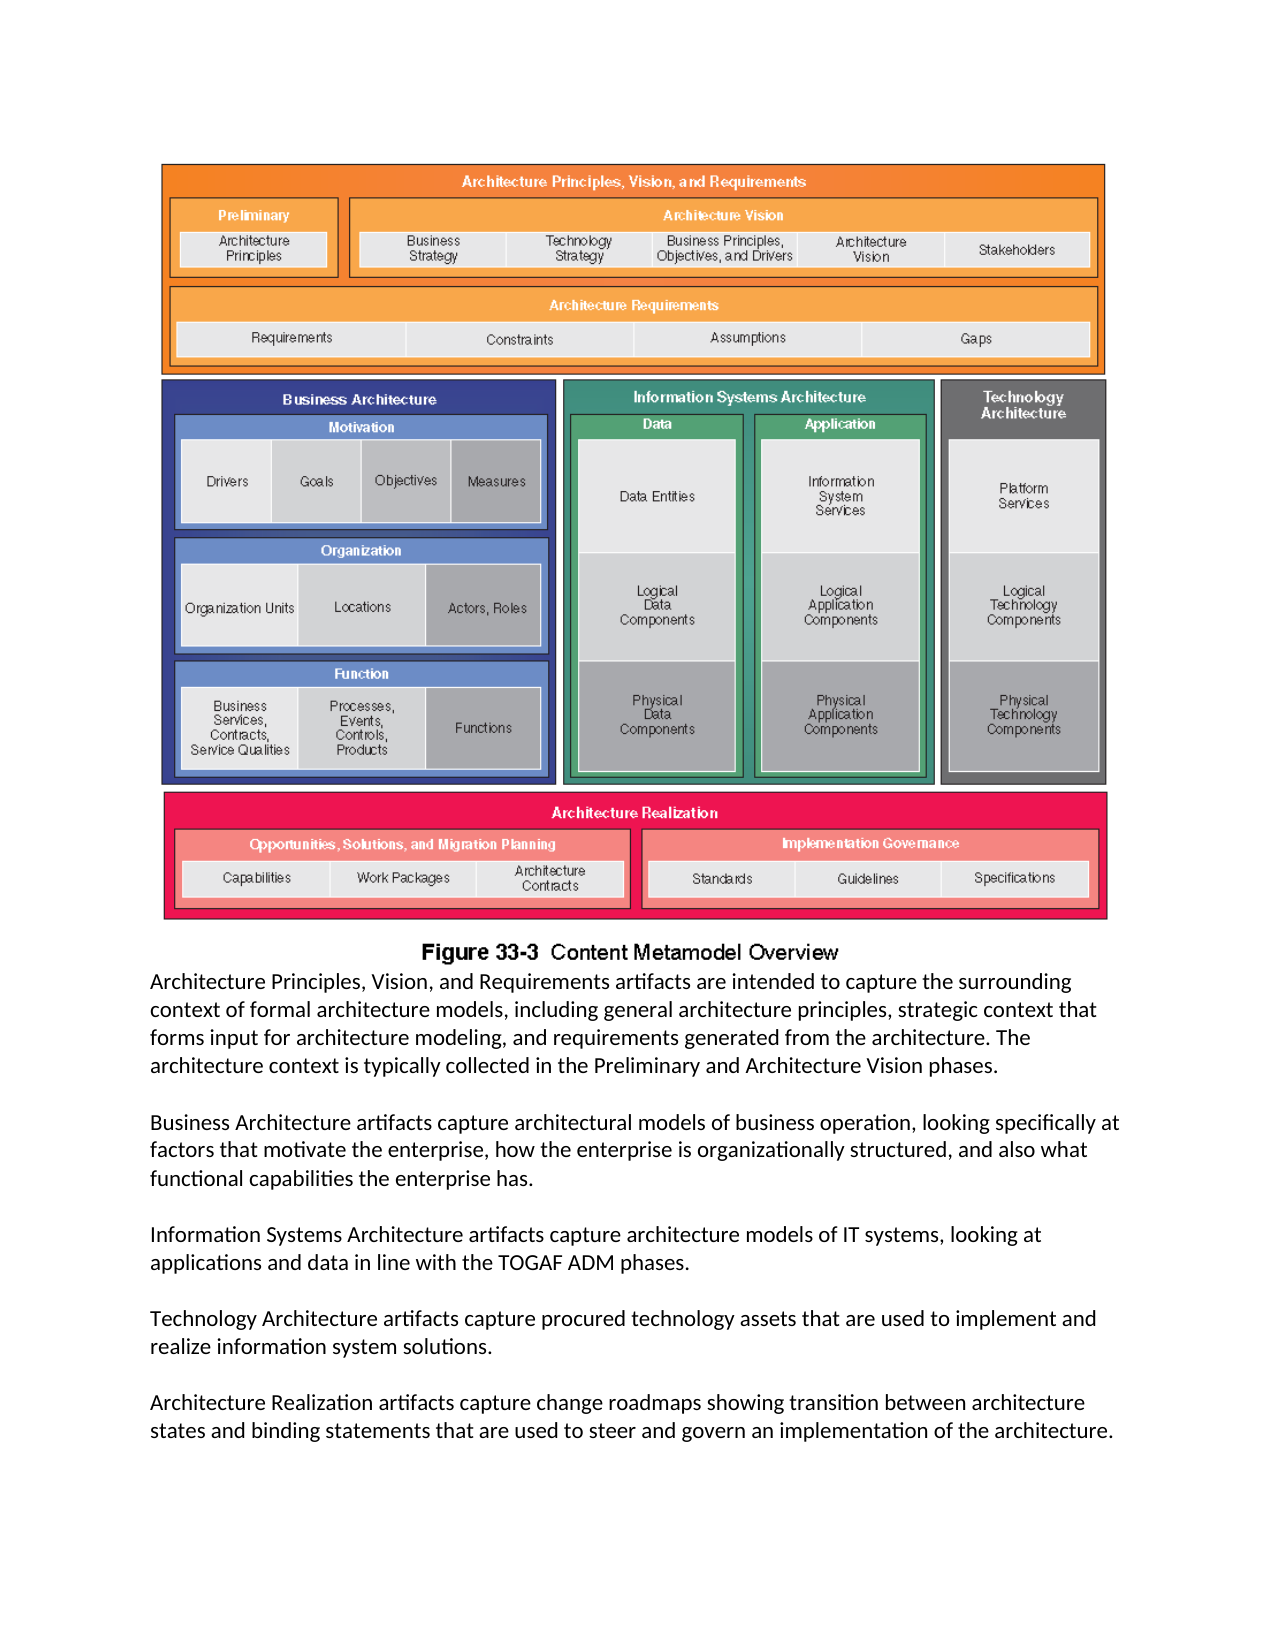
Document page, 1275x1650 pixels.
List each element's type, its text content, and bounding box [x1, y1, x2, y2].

text Technology Architecture artifacts capture procured technology assets that are used to implement and realize information system solutions. [150, 1304, 1125, 1360]
text Architecture Principles, Vision, and Requirements artifacts are intended to capture the surrounding context of formal architecture models, including general architecture principles, strategic context that forms input for architecture modeling, and requirements generated from the architecture. The architecture context is typically collected in the Preliminary and Architecture Vision phases. [150, 968, 1125, 1079]
text Architecture Realization artifacts capture change roadmaps showing transition between architecture states and binding statements that are used to steer and govern an implementation of the architecture. [150, 1388, 1125, 1444]
text Business Architecture artifacts capture architectural models of business operation, looking specifically at factors that motivate the enterprise, how the enterprise is organizationally structured, and also what functional capabilities the enterprise has. [150, 1108, 1125, 1192]
text Information Systems Architecture artifacts capture architecture models of IT systems, looking at applications and data in line with the TOGAF ADM phases. [150, 1220, 1125, 1276]
picture [150, 150, 1125, 968]
